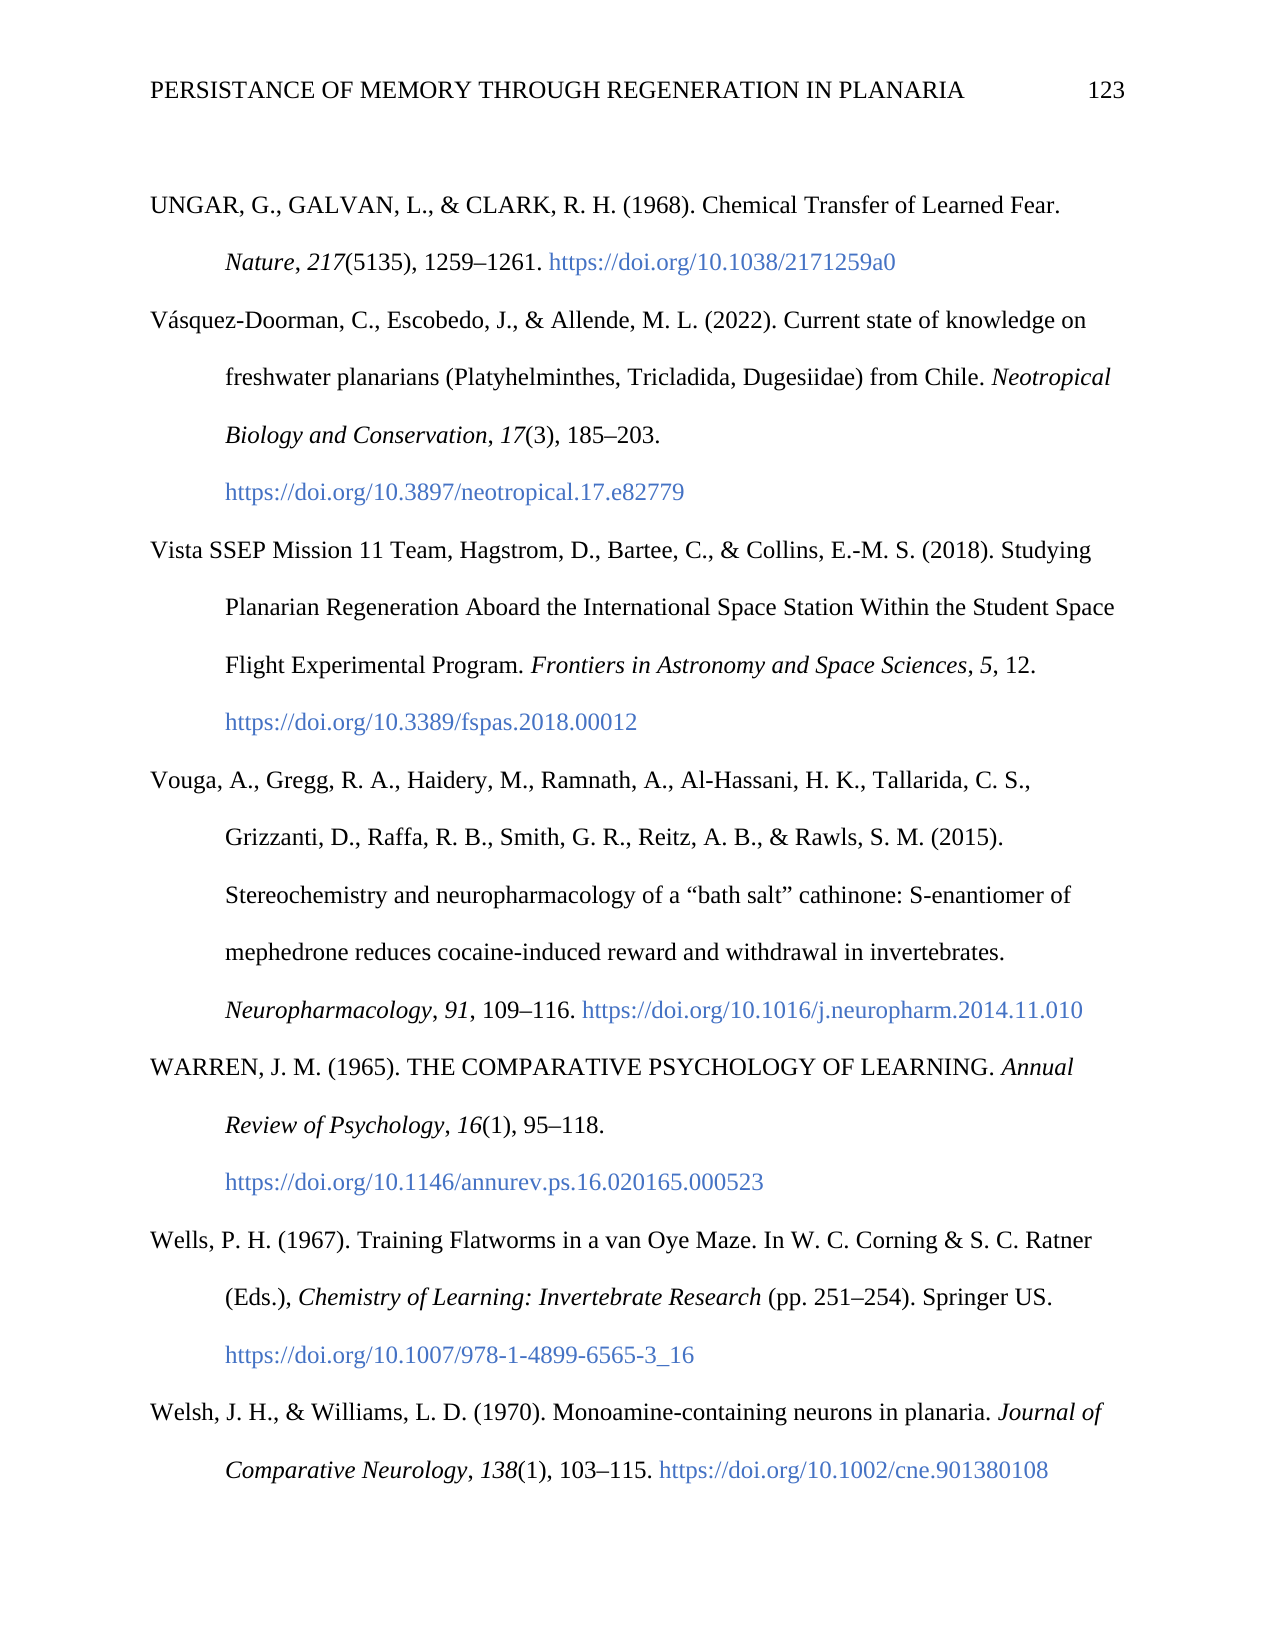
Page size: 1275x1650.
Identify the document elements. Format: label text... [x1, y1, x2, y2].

text Vista SSEP Mission 11 Team, Hagstrom, D., Bartee, C., & Collins, E.-M. S. (2018). Studying Planarian Regeneration Aboard the International Space Station Within the Student Space Flight Experimental Program. Frontiers in Astronomy and Space Sciences, 5, 12. https://doi.org/10.3389/fspas.2018.00012 [150, 535, 1125, 736]
text Welsh, J. H., & Williams, L. D. (1970). Monoamine-containing neurons in planaria. Journal of Comparative Neurology, 138(1), 103–115. https://doi.org/10.1002/cne.901380108 [150, 1397, 1125, 1484]
text Vásquez-Doorman, C., Escobedo, J., & Allende, M. L. (2022). Current state of knowledge on freshwater planarians (Platyhelminthes, Tricladida, Dugesiidae) from Chile. Neotropical Biology and Conservation, 17(3), 185–203. https://doi.org/10.3897/neotropical.17.e82779 [150, 305, 1125, 506]
text Vouga, A., Gregg, R. A., Haidery, M., Ramnath, A., Al-Hassani, H. K., Tallarida, C. S., Grizzanti, D., Raffa, R. B., Smith, G. R., Reitz, A. B., & Rawls, S. M. (2015). Stereochemistry and neuropharmacology of a “bath salt” cathinone: S-enantiomer of mephedrone reduces cocaine-induced reward and withdrawal in invertebrates. Neuropharmacology, 91, 109–116. https://doi.org/10.1016/j.neuropharm.2014.11.010 [150, 765, 1125, 1024]
text Wells, P. H. (1967). Training Flatworms in a van Oye Maze. In W. C. Corning & S. C. Ratner (Eds.), Chemistry of Learning: Invertebrate Research (pp. 251–254). Springer US. https://doi.org/10.1007/978-1-4899-6565-3_16 [150, 1225, 1125, 1369]
text WARREN, J. M. (1965). THE COMPARATIVE PSYCHOLOGY OF LEARNING. Annual Review of Psychology, 16(1), 95–118. https://doi.org/10.1146/annurev.ps.16.020165.000523 [150, 1052, 1125, 1196]
text UNGAR, G., GALVAN, L., & CLARK, R. H. (1968). Chemical Transfer of Learned Fear. Nature, 217(5135), 1259–1261. https://doi.org/10.1038/2171259a0 [150, 190, 1125, 276]
